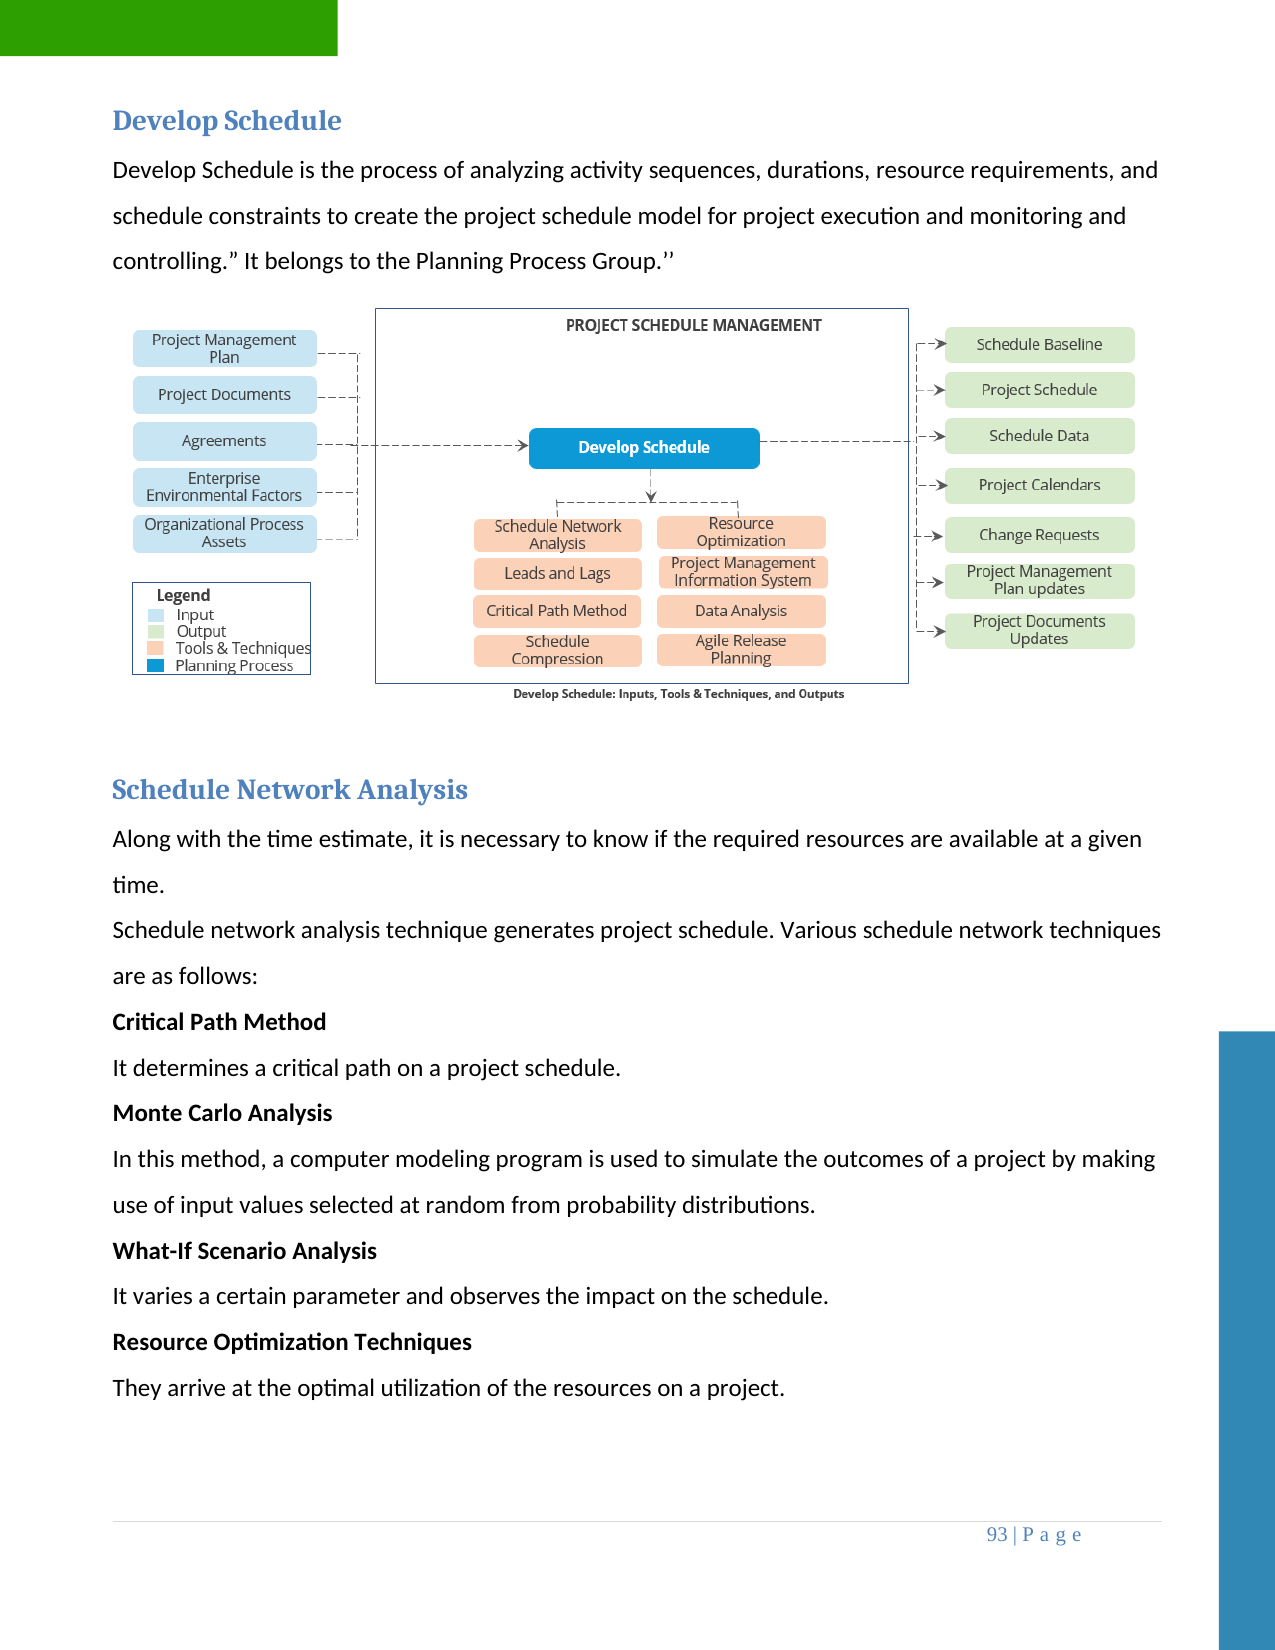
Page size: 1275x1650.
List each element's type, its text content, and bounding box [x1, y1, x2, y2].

text Develop Schedule [112, 104, 1162, 137]
text It varies a certain parameter and observes the impact on the schedule. [112, 1281, 1162, 1311]
text What-If Scenario Analysis [112, 1235, 1162, 1265]
text Along with the time estimate, it is necessary to know if the required resources are available at a given time. [112, 823, 1162, 899]
text Critical Path Method [112, 1006, 1162, 1037]
text Schedule network analysis technique generates project schedule. Various schedule network techniques are as follows: [112, 915, 1162, 991]
picture [112, 291, 1163, 713]
text Resource Optimization Techniques [112, 1326, 1162, 1357]
text Monte Carlo Analysis [112, 1098, 1162, 1128]
text In this method, a computer modeling program is used to simulate the outcomes of a project by making use of input values selected at random from probability distributions. [112, 1143, 1162, 1219]
text Develop Schedule is the process of analyzing activity sequences, durations, resource requirements, and schedule constraints to create the project schedule model for project execution and monitoring and controlling.” It belongs to the Planning Process Group.’’ [112, 154, 1162, 276]
text They arrive at the optimal utilization of the resources on a project. [112, 1372, 1162, 1402]
text Schedule Network Analysis [112, 773, 1162, 806]
text It determines a critical path on a project schedule. [112, 1052, 1162, 1082]
